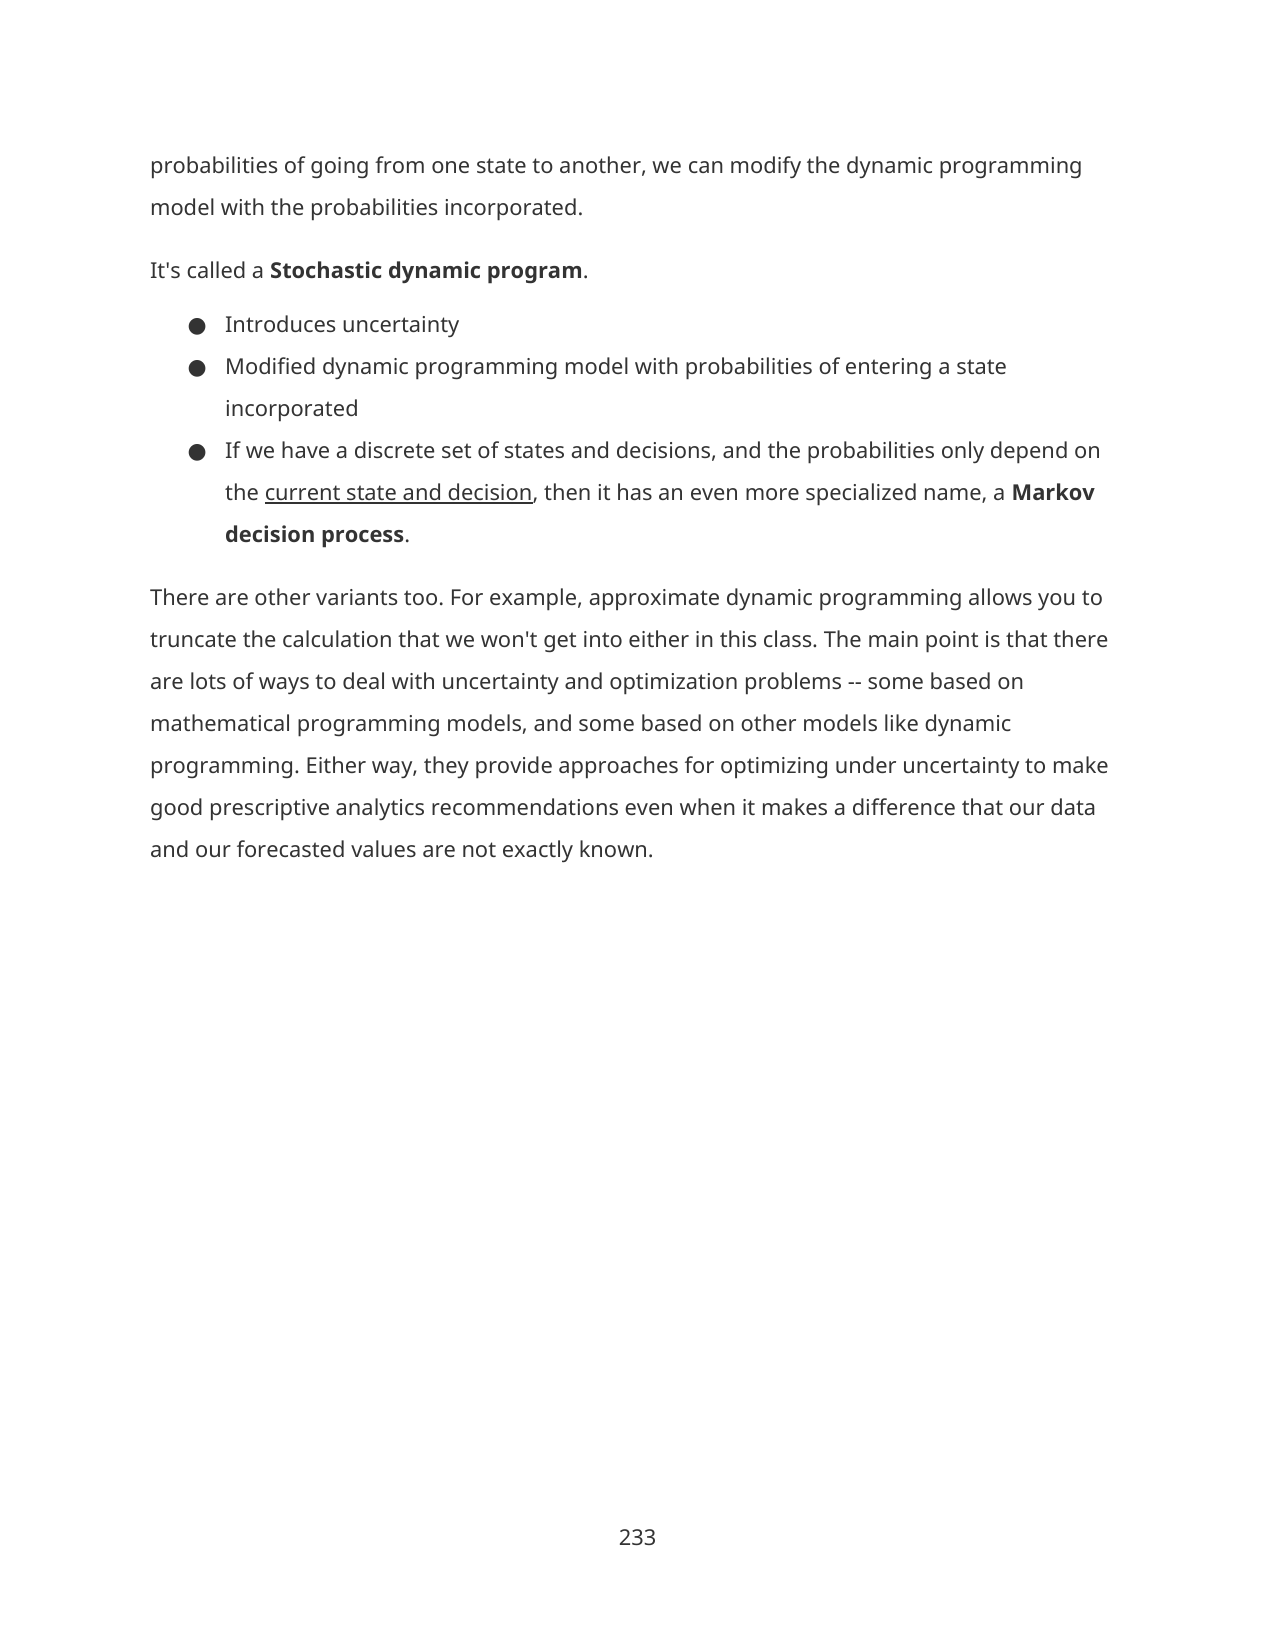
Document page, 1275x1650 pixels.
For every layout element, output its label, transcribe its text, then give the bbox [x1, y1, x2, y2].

text It's called a Stochastic dynamic program. [150, 255, 1125, 284]
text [150, 150, 1125, 222]
list Introduces uncertainty [187, 309, 1125, 339]
list If we have a discrete set of states and decisions, and the probabilities only depend on the current state and decision, then it has an even more specialized name, a Markov decision process. [187, 435, 1125, 549]
text There are other variants too. For example, approximate dynamic programming allows you to truncate the calculation that we won't get into either in this class. The main point is that there are lots of ways to deal with uncertainty and optimization problems -- some based on mathematical programming models, and some based on other models like dynamic programming. Either way, they provide approaches for optimizing under uncertainty to make good prescriptive analytics recommendations even when it makes a difference that our data and our forecasted values are not exactly known. [150, 582, 1125, 864]
list Modified dynamic programming model with probabilities of entering a state incorporated [187, 351, 1125, 423]
